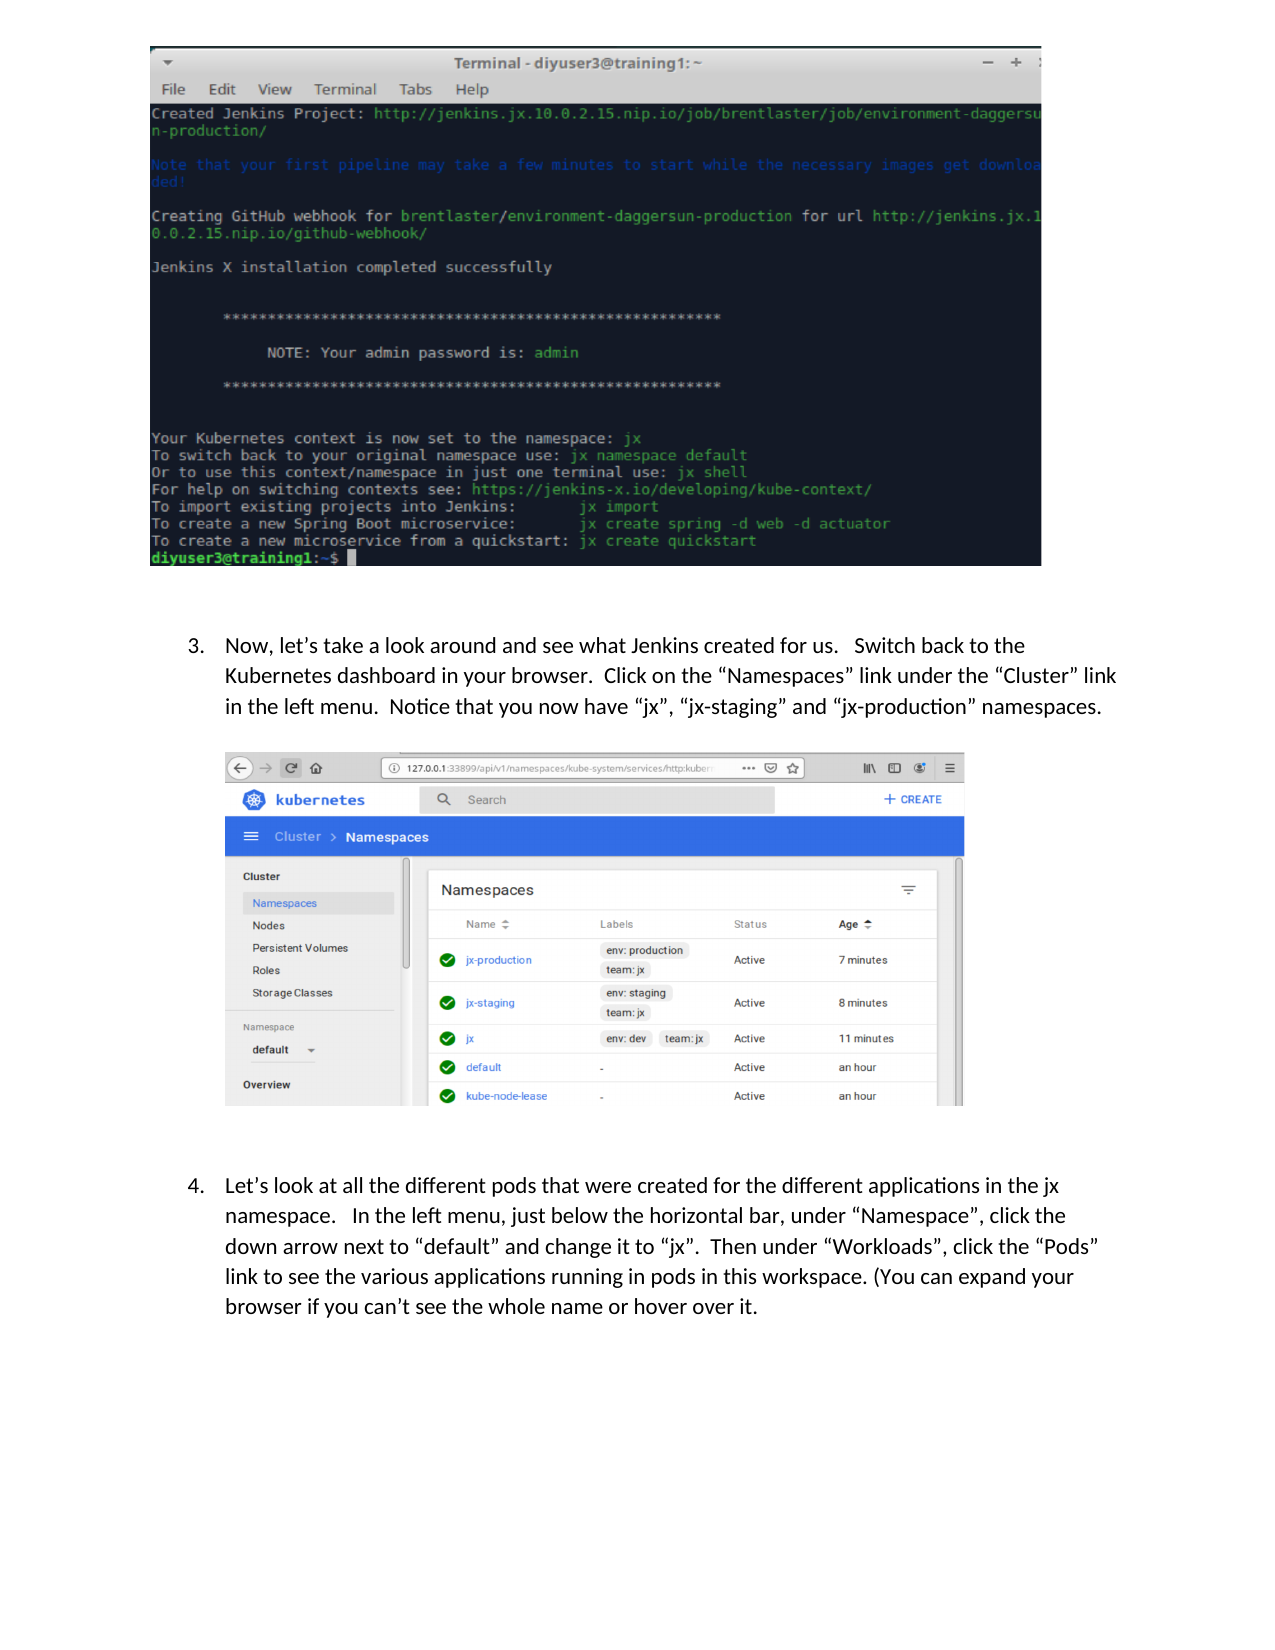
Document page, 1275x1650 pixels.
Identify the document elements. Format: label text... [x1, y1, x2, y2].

list Let’s look at all the different pods that were created for the different applications in the jx namespace. In the left menu, just below the horizontal bar, under “Namespace”, click the down arrow next to “default” and change it to “jx”. Then under “Workloads”, click the “Pods” link to see the various applications running in pods in this workspace. (You can expand your browser if you can’t see the whole name or hover over it. [187, 1171, 1125, 1320]
list Now, let’s take a look around and see what Jenkins created for us. Switch back to the Kubernetes dashboard in your browser. Click on the “Namespaces” link under the “Cluster” link in the left menu. Notice that you now have “jx”, “jx-staging” and “jx-production” namespaces. [187, 631, 1125, 720]
picture [225, 752, 965, 1106]
picture [150, 46, 1042, 566]
